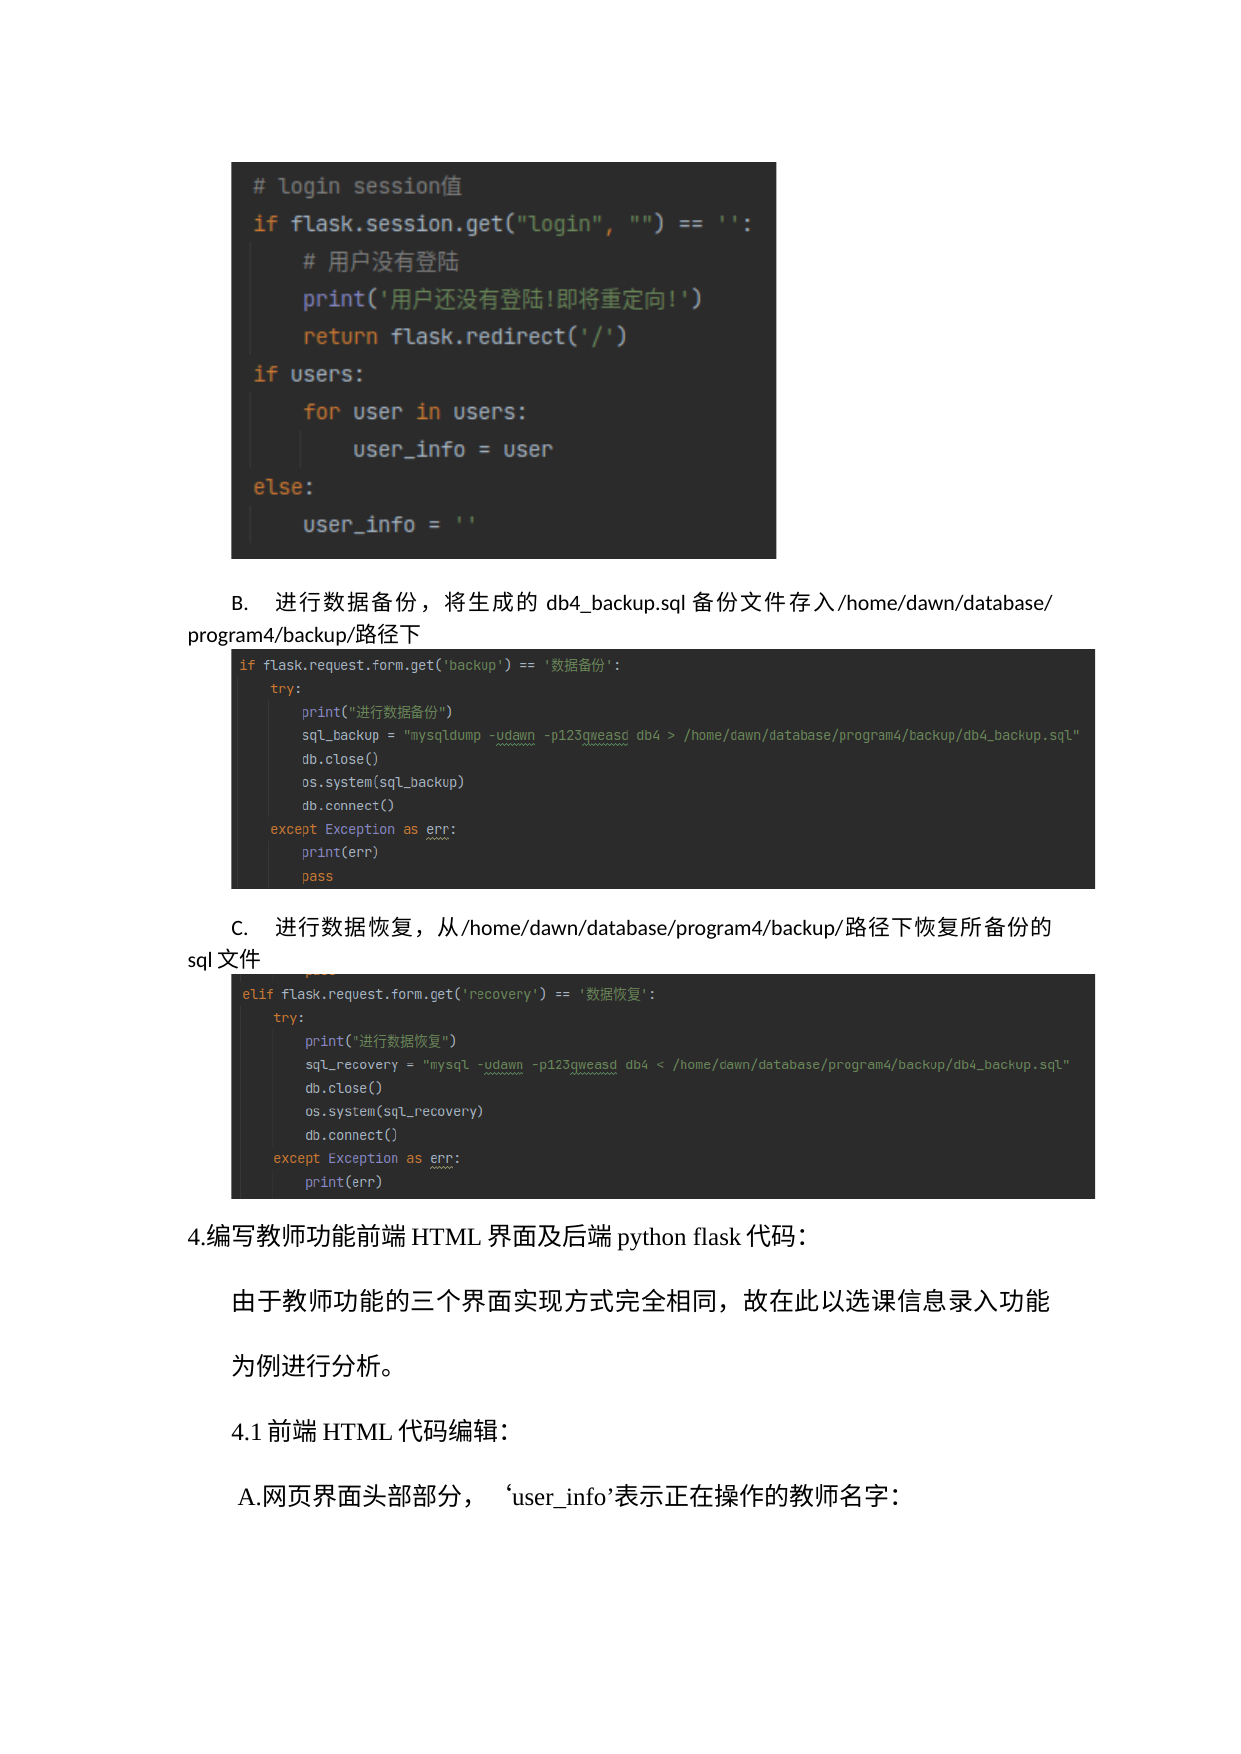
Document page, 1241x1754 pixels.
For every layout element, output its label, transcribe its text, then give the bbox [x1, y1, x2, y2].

picture [231, 162, 777, 559]
list 4.编写教师功能前端HTML界面及后端python flask代码： [187, 1202, 1053, 1267]
list 进行数据恢复，从/home/dawn/database/program4/backup/路径下恢复所备份的sql文件 [187, 909, 1053, 974]
text A.网页界面头部部分，‘user_info’表示正在操作的教师名字： [187, 1462, 1053, 1527]
text 4.1前端HTML代码编辑： [187, 1397, 1053, 1462]
text 由于教师功能的三个界面实现方式完全相同，故在此以选课信息录入功能为例进行分析。 [231, 1267, 1053, 1397]
picture [231, 974, 1096, 1199]
list 进行数据备份，将生成的db4_backup.sql备份文件存入/home/dawn/database/program4/backup/路径下 [187, 584, 1053, 649]
picture [231, 649, 1096, 889]
